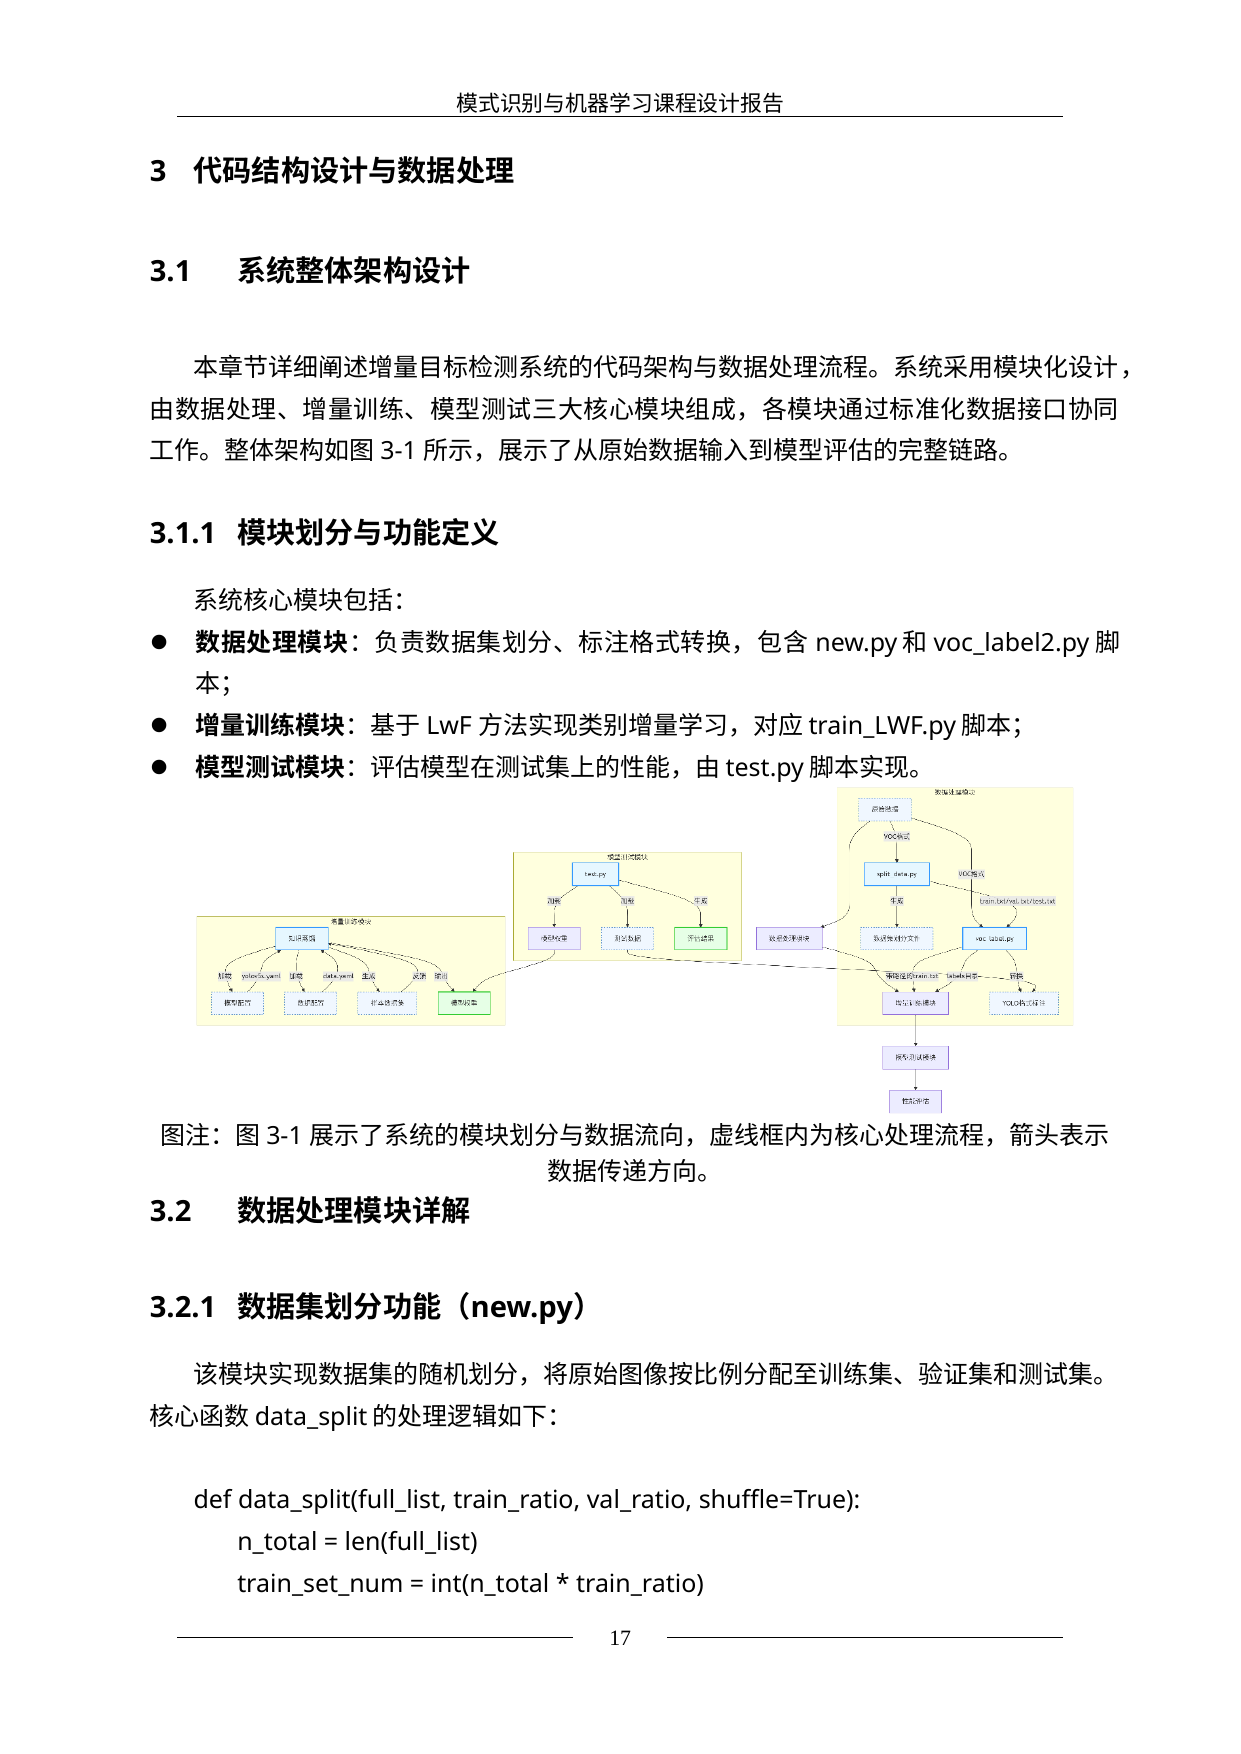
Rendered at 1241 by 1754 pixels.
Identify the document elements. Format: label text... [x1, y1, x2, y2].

text def data_split(full_list, train_ratio, val_ratio, shuffle=True): [149, 1475, 1120, 1517]
text 系统核心模块包括： [149, 576, 1120, 618]
subtitle 3.2.1 数据集划分功能（new.py） [149, 1284, 1104, 1326]
picture [193, 784, 1076, 1116]
subtitle 3 代码结构设计与数据处理 [149, 148, 1104, 189]
text train_set_num = int(n_total * train_ratio) [149, 1559, 1120, 1600]
subtitle 3.1 系统整体架构设计 [149, 247, 1120, 289]
subtitle 3.1.1 模块划分与功能定义 [149, 510, 1104, 552]
list 增量训练模块：基于 LwF 方法实现类别增量学习，对应train_LWF.py脚本； [149, 701, 1120, 743]
text 该模块实现数据集的随机划分，将原始图像按比例分配至训练集、验证集和测试集。核心函数data_split的处理逻辑如下： [149, 1350, 1120, 1434]
subtitle 3.2 数据处理模块详解 [149, 1188, 1120, 1230]
list 数据处理模块：负责数据集划分、标注格式转换，包含new.py和voc_label2.py脚本； [149, 618, 1120, 701]
text n_total = len(full_list) [149, 1517, 1120, 1559]
list 模型测试模块：评估模型在测试集上的性能，由test.py脚本实现。 [149, 743, 1120, 784]
text 本章节详细阐述增量目标检测系统的代码架构与数据处理流程。系统采用模块化设计，由数据处理、增量训练、模型测试三大核心模块组成，各模块通过标准化数据接口协同工作。整体架构如图 3-1 所示，展示了从原始数据输入到模型评估的完整链路。 [149, 343, 1120, 468]
